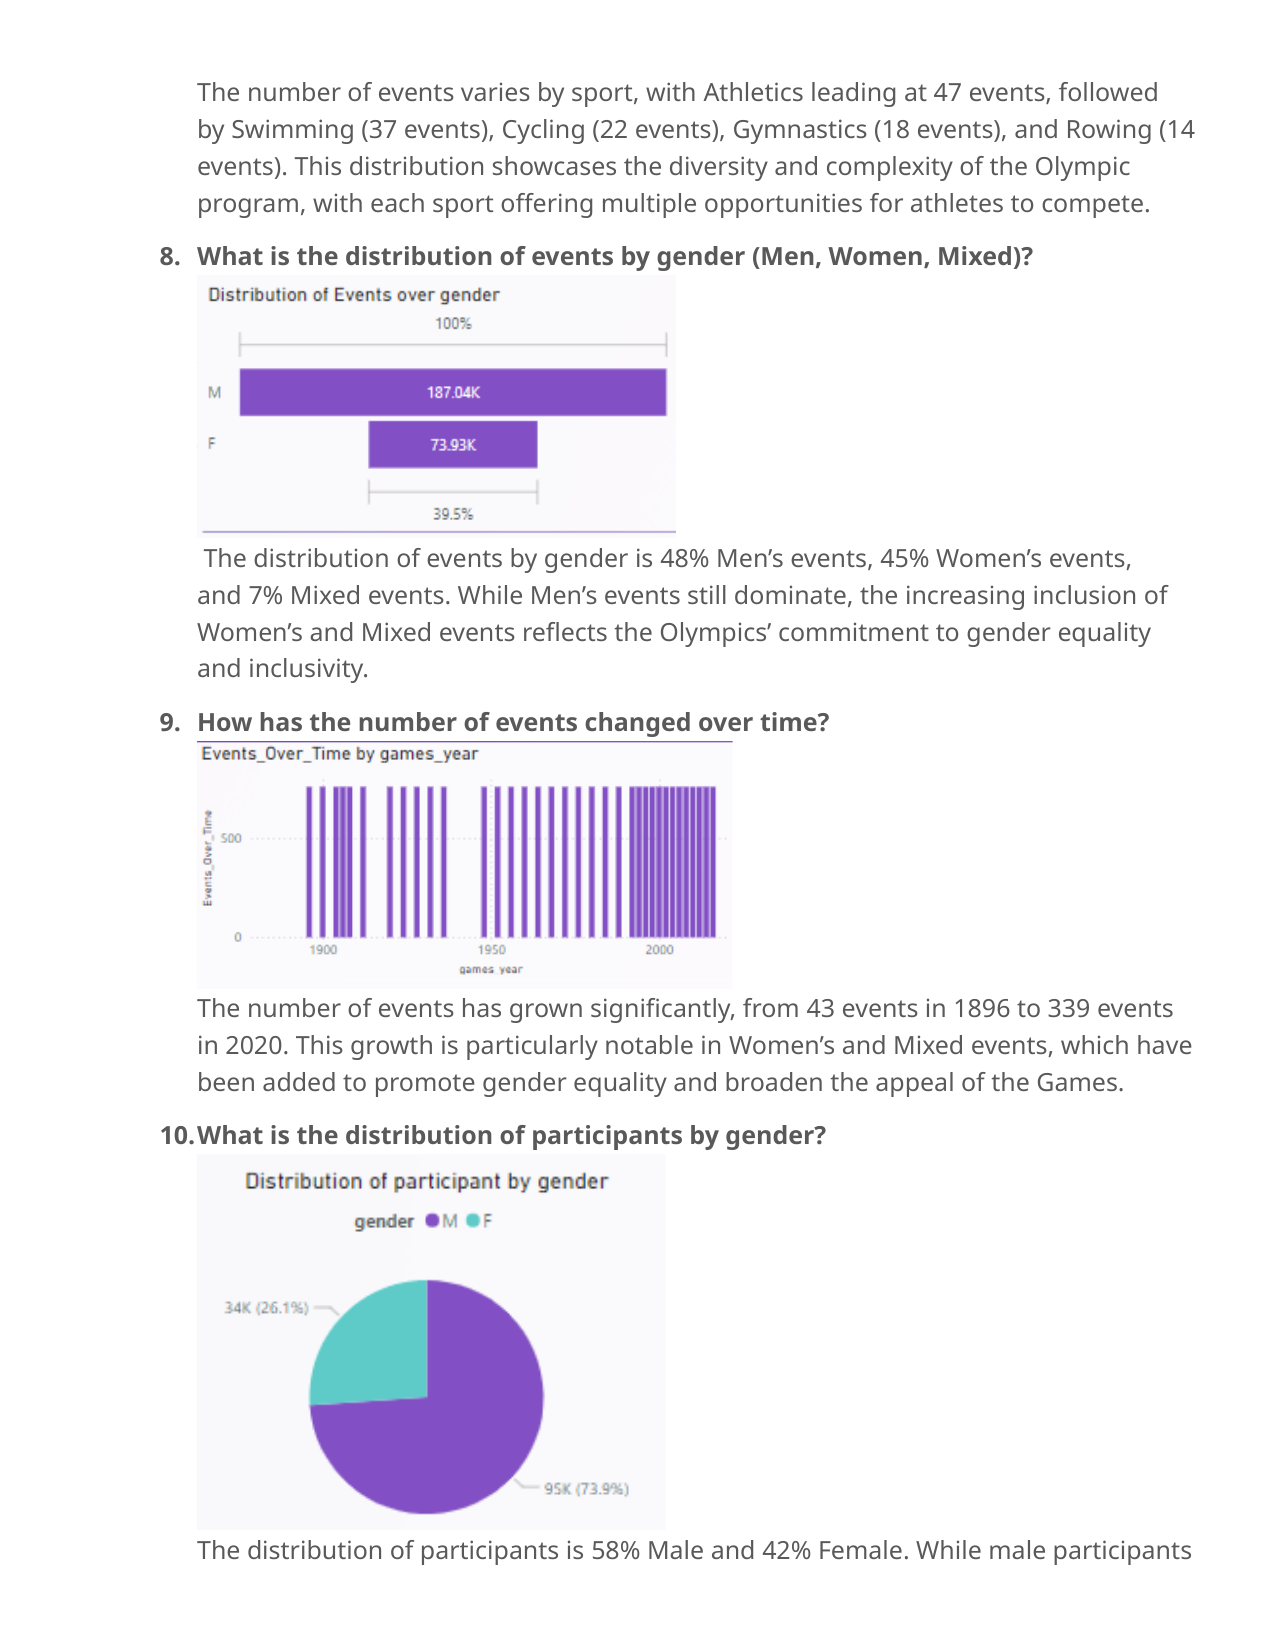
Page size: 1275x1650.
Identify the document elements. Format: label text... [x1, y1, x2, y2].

picture [196, 741, 733, 989]
picture [196, 1154, 666, 1530]
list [159, 75, 1200, 219]
picture [196, 275, 676, 538]
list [159, 1118, 1200, 1567]
